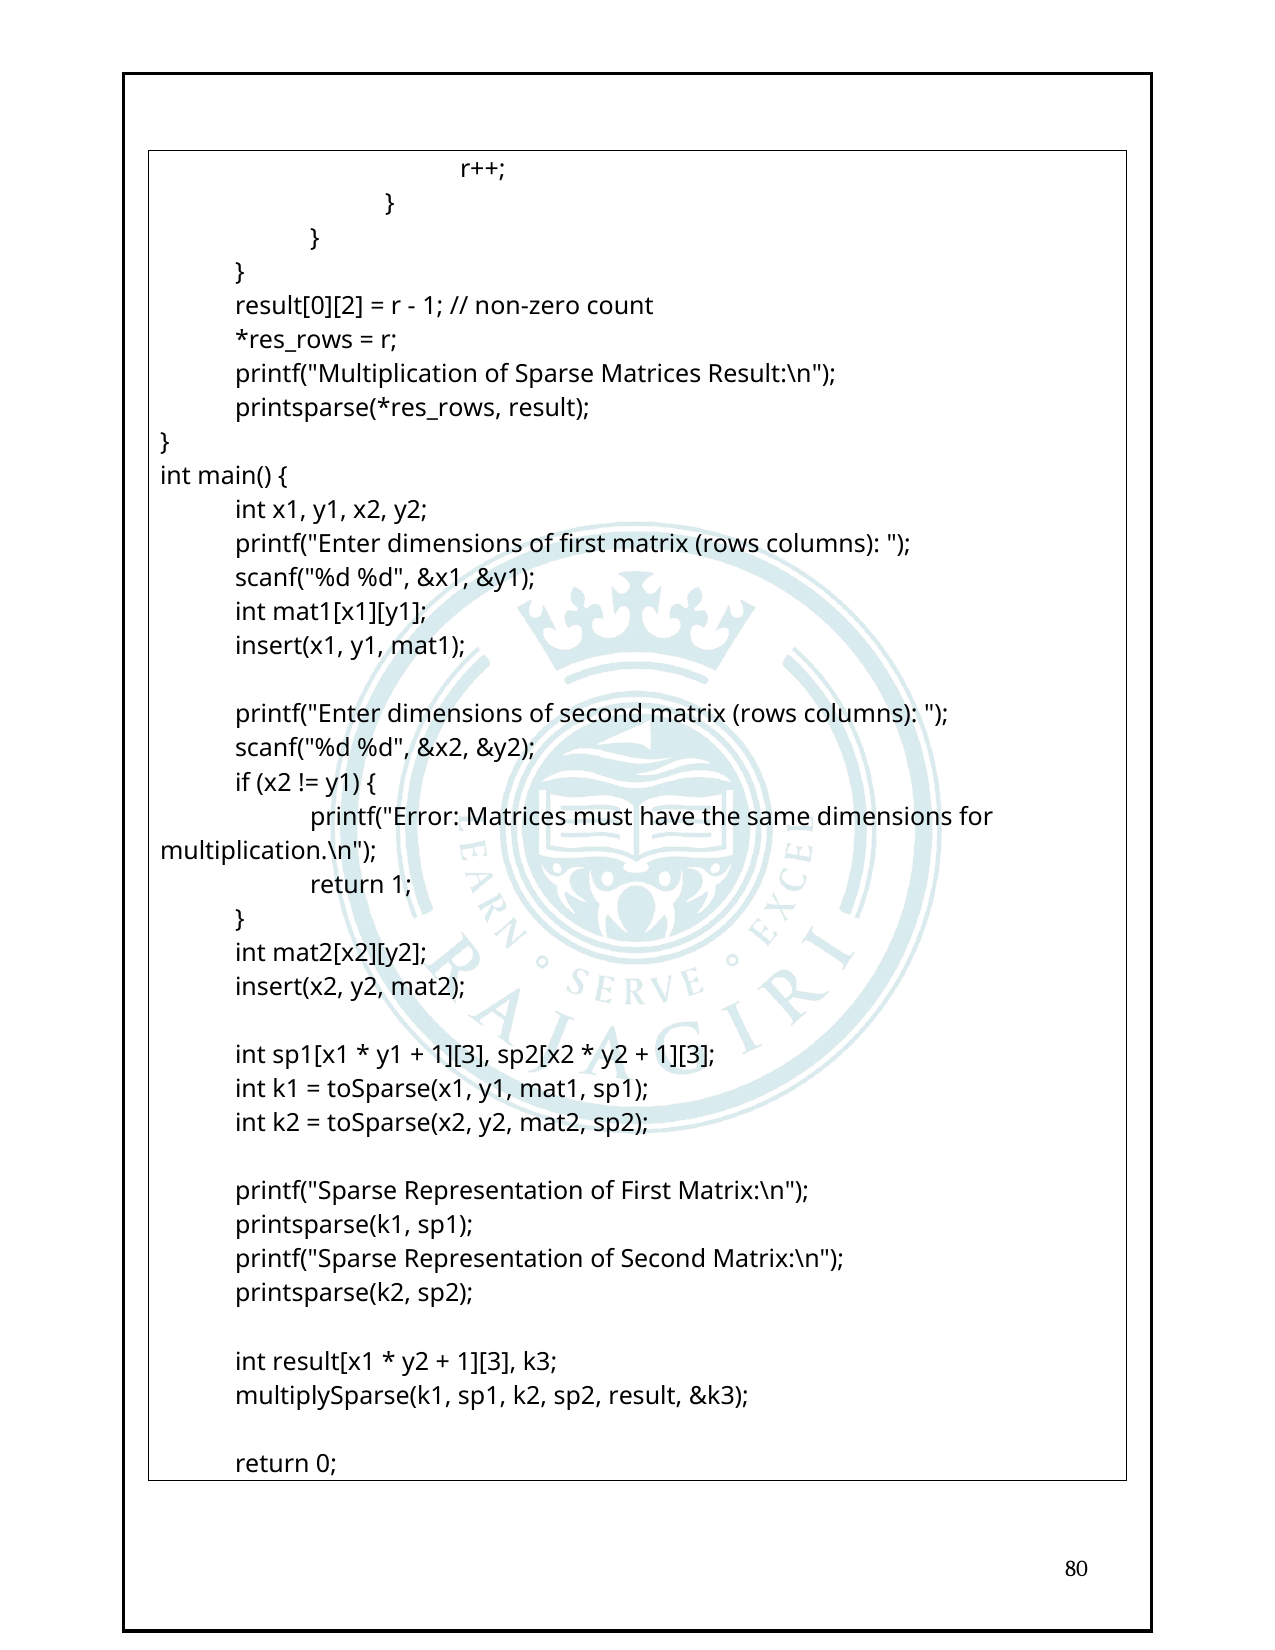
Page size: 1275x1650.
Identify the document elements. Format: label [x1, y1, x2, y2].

table_cell [149, 151, 1126, 1479]
